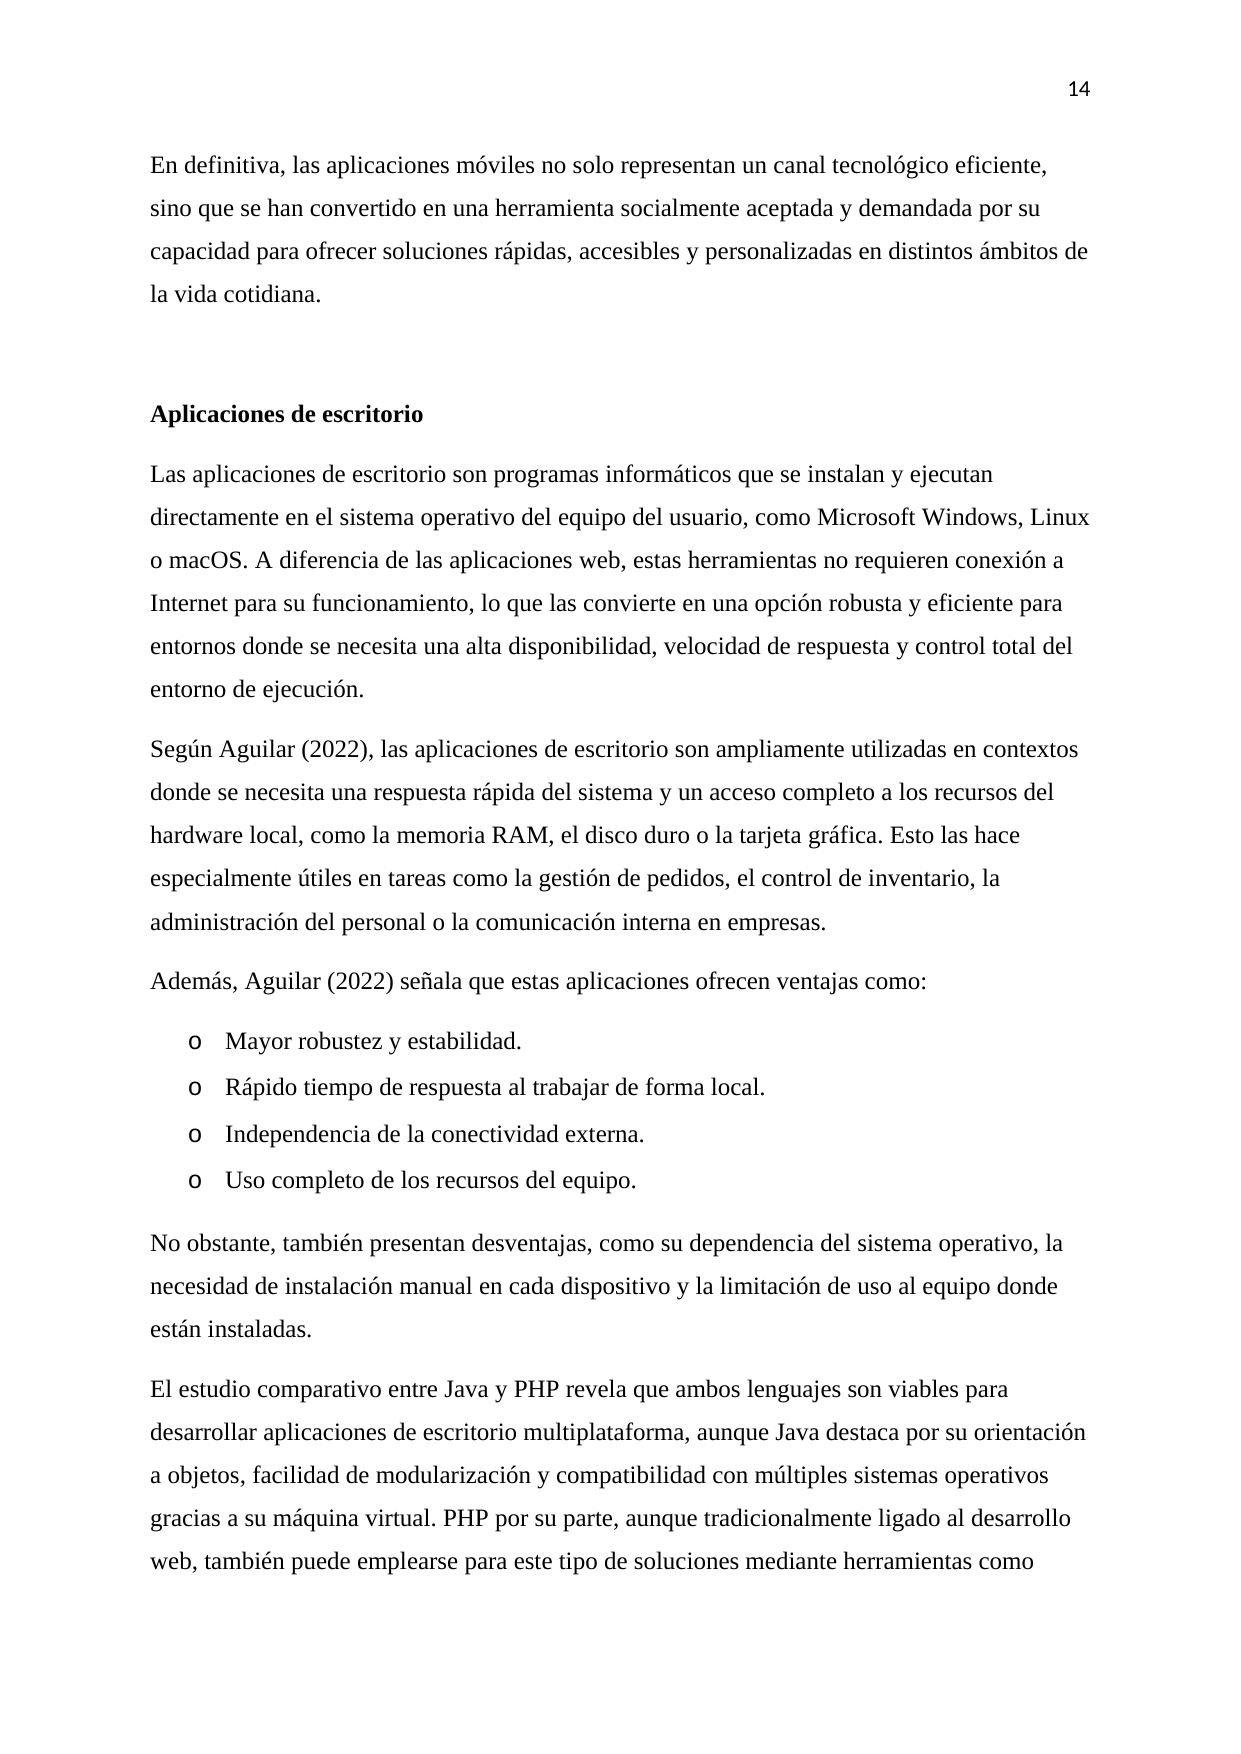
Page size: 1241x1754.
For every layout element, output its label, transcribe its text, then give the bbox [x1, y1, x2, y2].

text Según Aguilar (2022), las aplicaciones de escritorio son ampliamente utilizadas en contextos donde se necesita una respuesta rápida del sistema y un acceso completo a los recursos del hardware local, como la memoria RAM, el disco duro o la tarjeta gráfica. Esto las hace especialmente útiles en tareas como la gestión de pedidos, el control de inventario, la administración del personal o la comunicación interna en empresas. [150, 734, 1090, 935]
text Además, Aguilar (2022) señala que estas aplicaciones ofrecen ventajas como: [150, 966, 1090, 995]
list Rápido tiempo de respuesta al trabajar de forma local. [187, 1072, 1090, 1103]
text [150, 1374, 1090, 1575]
list Uso completo de los recursos del equipo. [187, 1165, 1090, 1196]
text Las aplicaciones de escritorio son programas informáticos que se instalan y ejecutan directamente en el sistema operativo del equipo del usuario, como Microsoft Windows, Linux o macOS. A diferencia de las aplicaciones web, estas herramientas no requieren conexión a Internet para su funcionamiento, lo que las convierte en una opción robusta y eficiente para entornos donde se necesita una alta disponibilidad, velocidad de respuesta y control total del entorno de ejecución. [150, 459, 1090, 703]
list Mayor robustez y estabilidad. [187, 1026, 1090, 1057]
list Independencia de la conectividad externa. [187, 1119, 1090, 1149]
text Aplicaciones de escritorio [150, 399, 1090, 428]
text No obstante, también presentan desventajas, como su dependencia del sistema operativo, la necesidad de instalación manual en cada dispositivo y la limitación de uso al equipo donde están instaladas. [150, 1228, 1090, 1343]
text En definitiva, las aplicaciones móviles no solo representan un canal tecnológico eficiente, sino que se han convertido en una herramienta socialmente aceptada y demandada por su capacidad para ofrecer soluciones rápidas, accesibles y personalizadas en distintos ámbitos de la vida cotidiana. [150, 150, 1090, 308]
